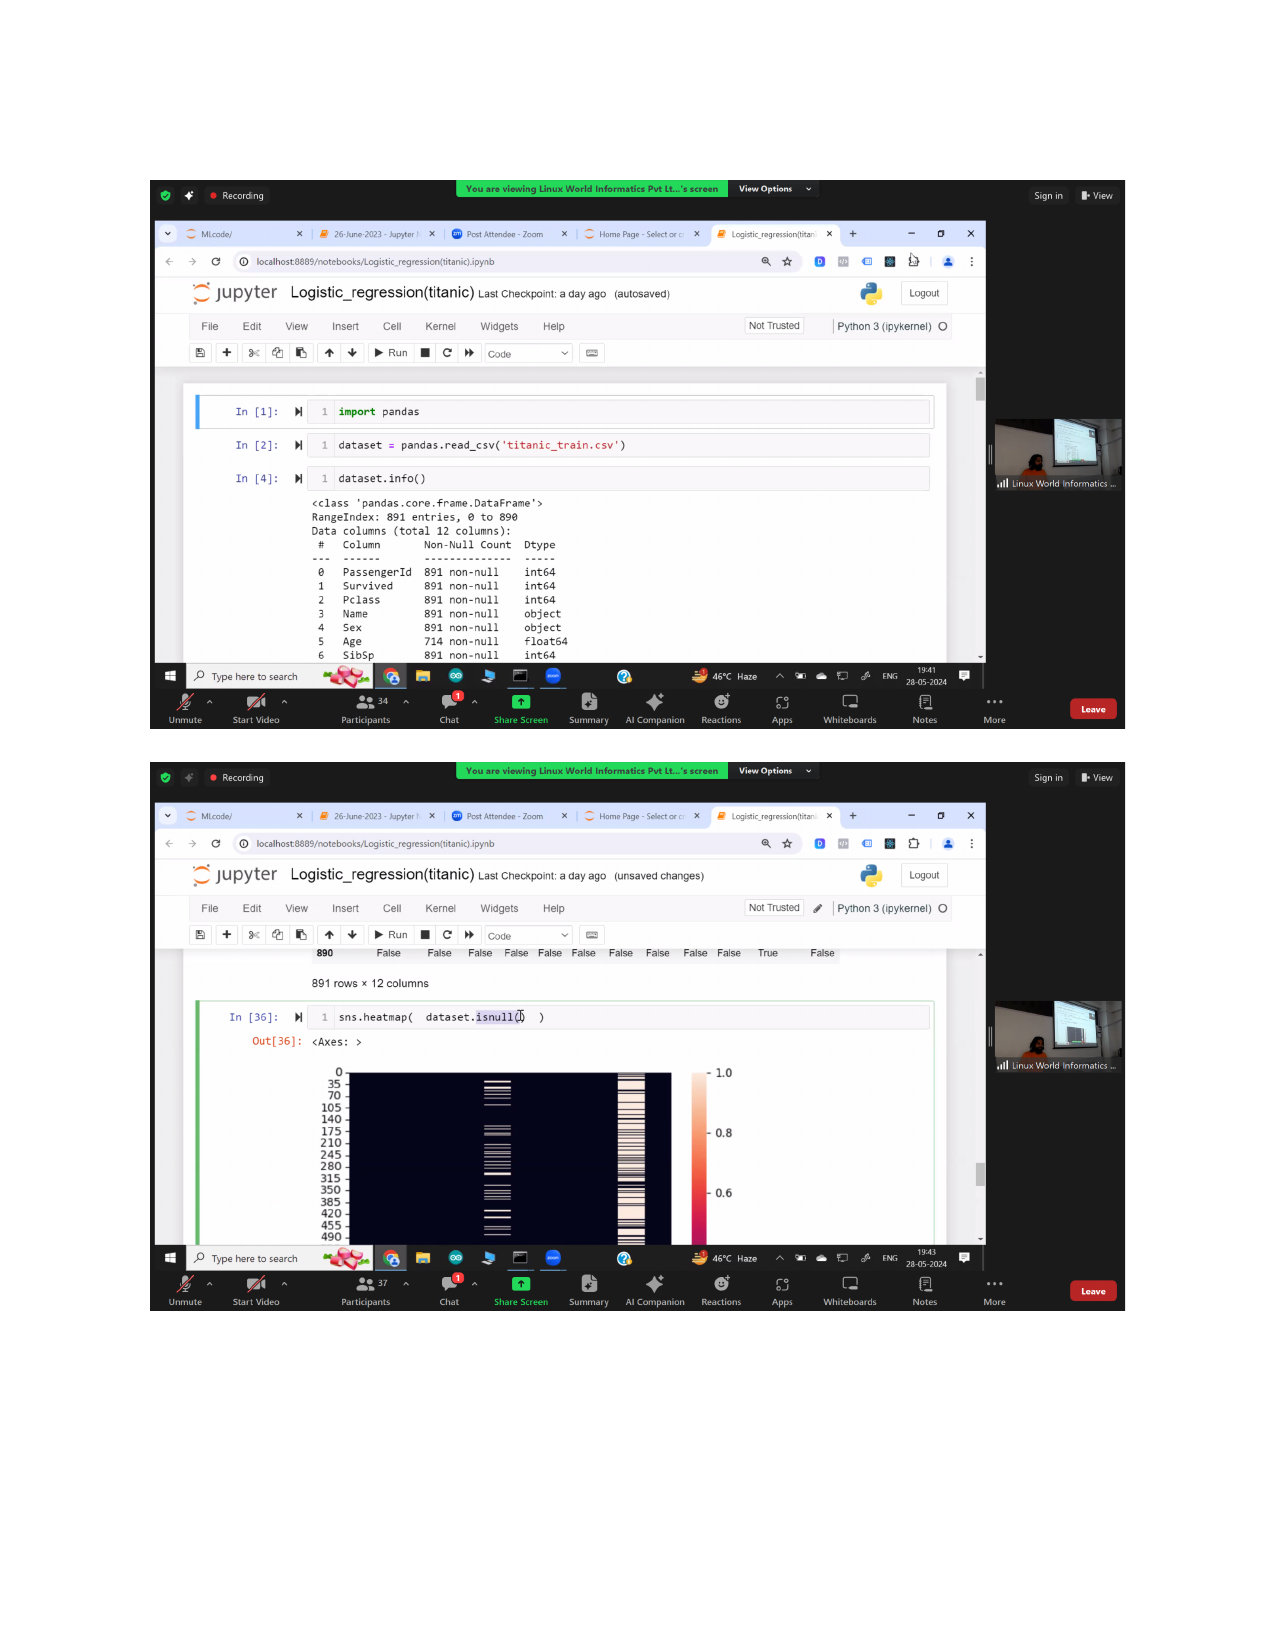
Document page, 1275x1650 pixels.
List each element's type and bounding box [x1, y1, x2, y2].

picture [150, 762, 1125, 1311]
picture [150, 180, 1125, 729]
